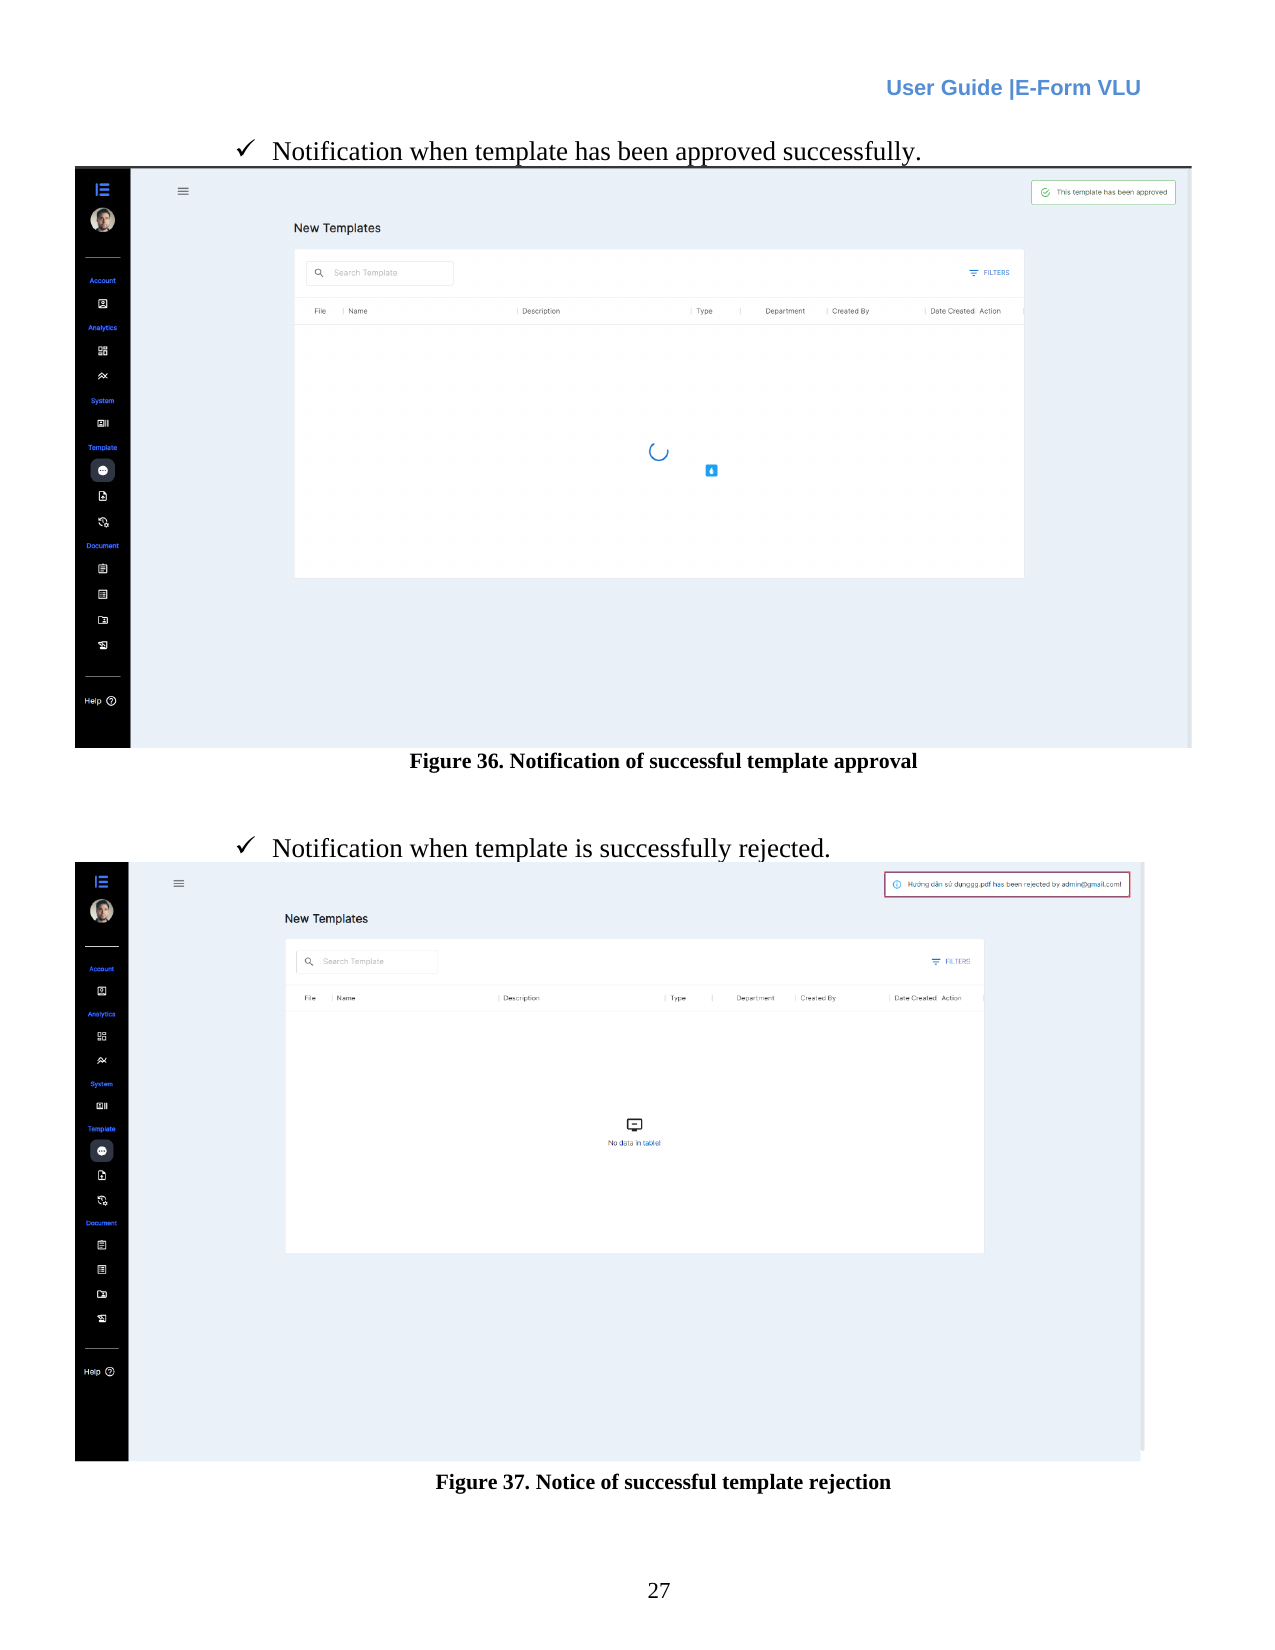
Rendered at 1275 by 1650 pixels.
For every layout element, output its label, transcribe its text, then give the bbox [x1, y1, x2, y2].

list Notification when template has been approved successfully. [234, 135, 1252, 167]
text Figure 36. Notification of successful template approval [75, 748, 1252, 773]
list Notification when template is successfully rejected. [234, 832, 1252, 863]
picture [75, 166, 1192, 748]
text Figure 37. Notice of successful template rejection [75, 1469, 1252, 1494]
picture [75, 862, 1190, 1469]
